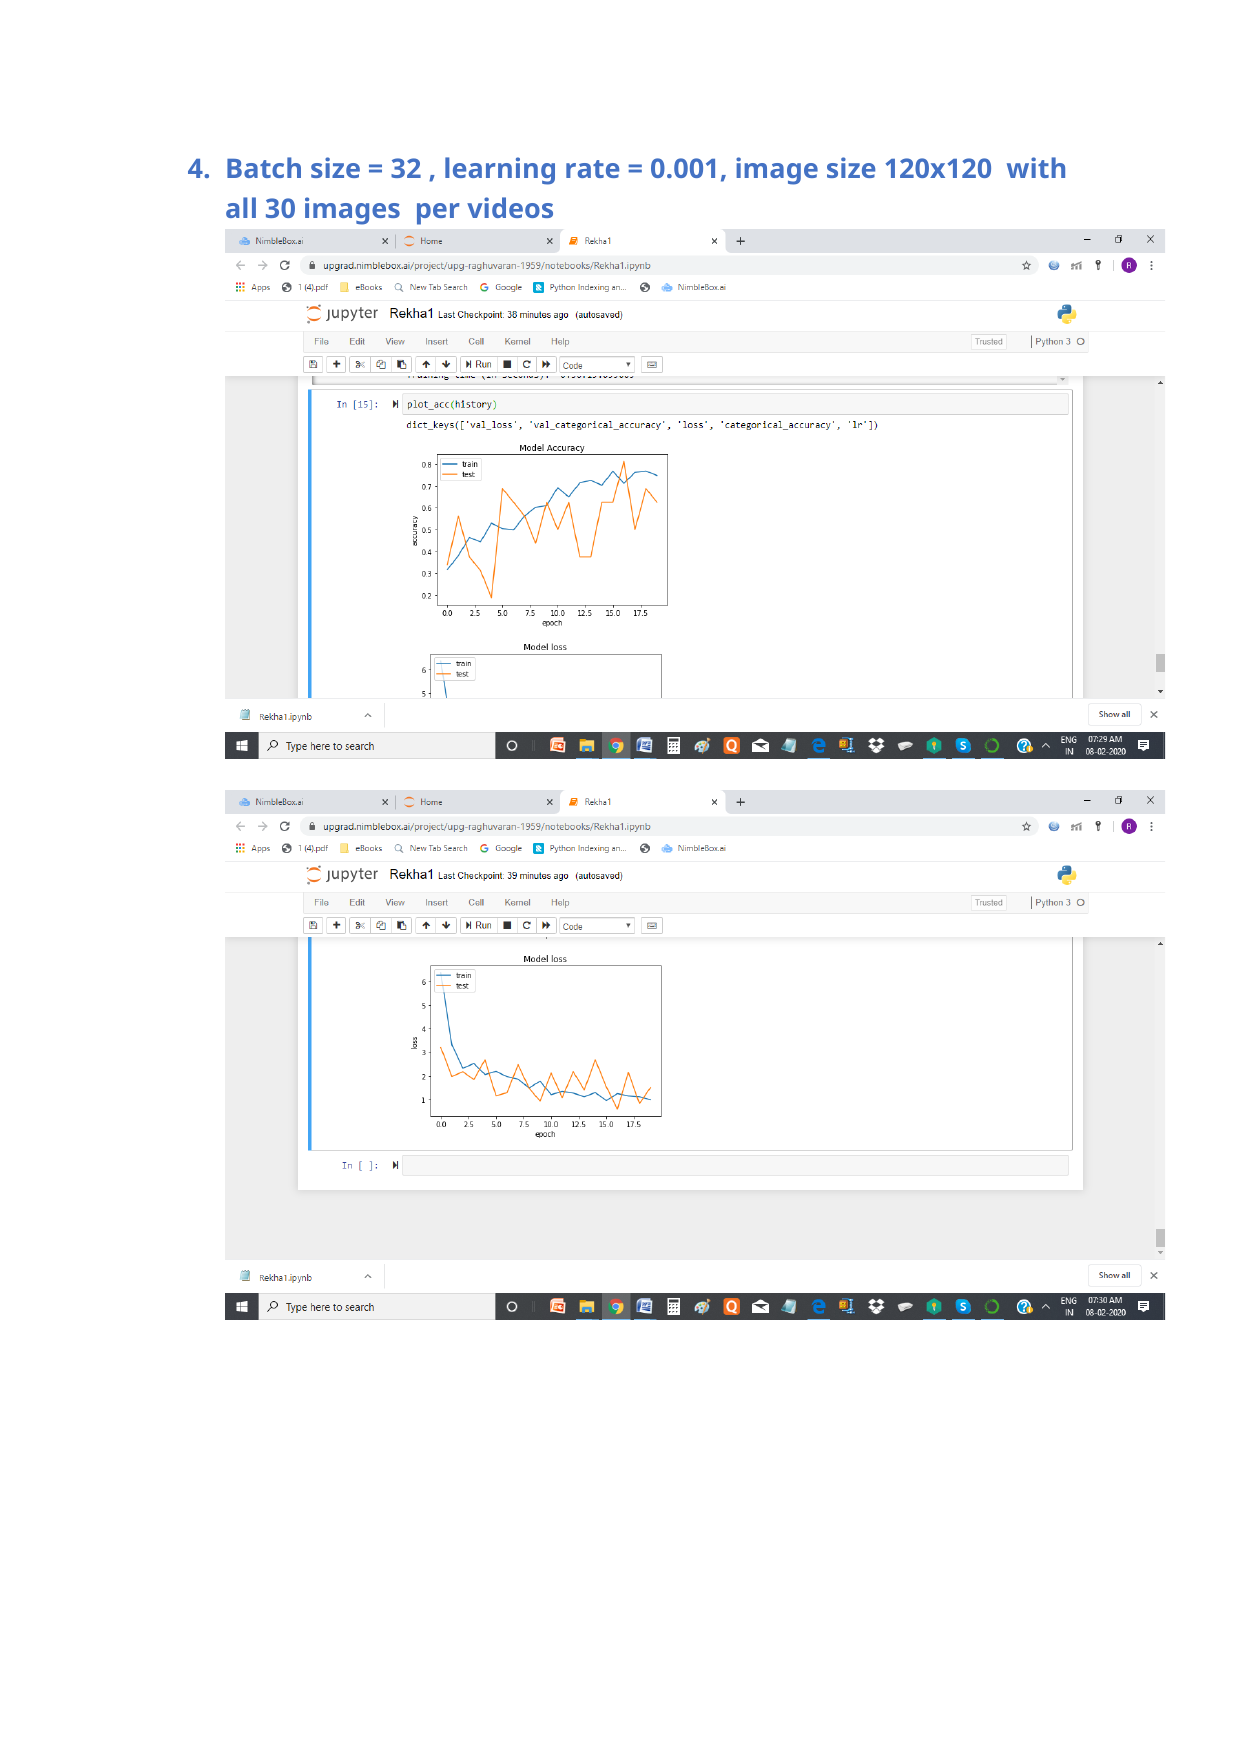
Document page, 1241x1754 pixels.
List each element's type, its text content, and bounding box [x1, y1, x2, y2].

subtitle Batch size = 32 , learning rate = 0.001, image size 120x120 with all 30 images per videos [187, 150, 1090, 227]
picture [225, 790, 1166, 1320]
picture [225, 229, 1166, 759]
